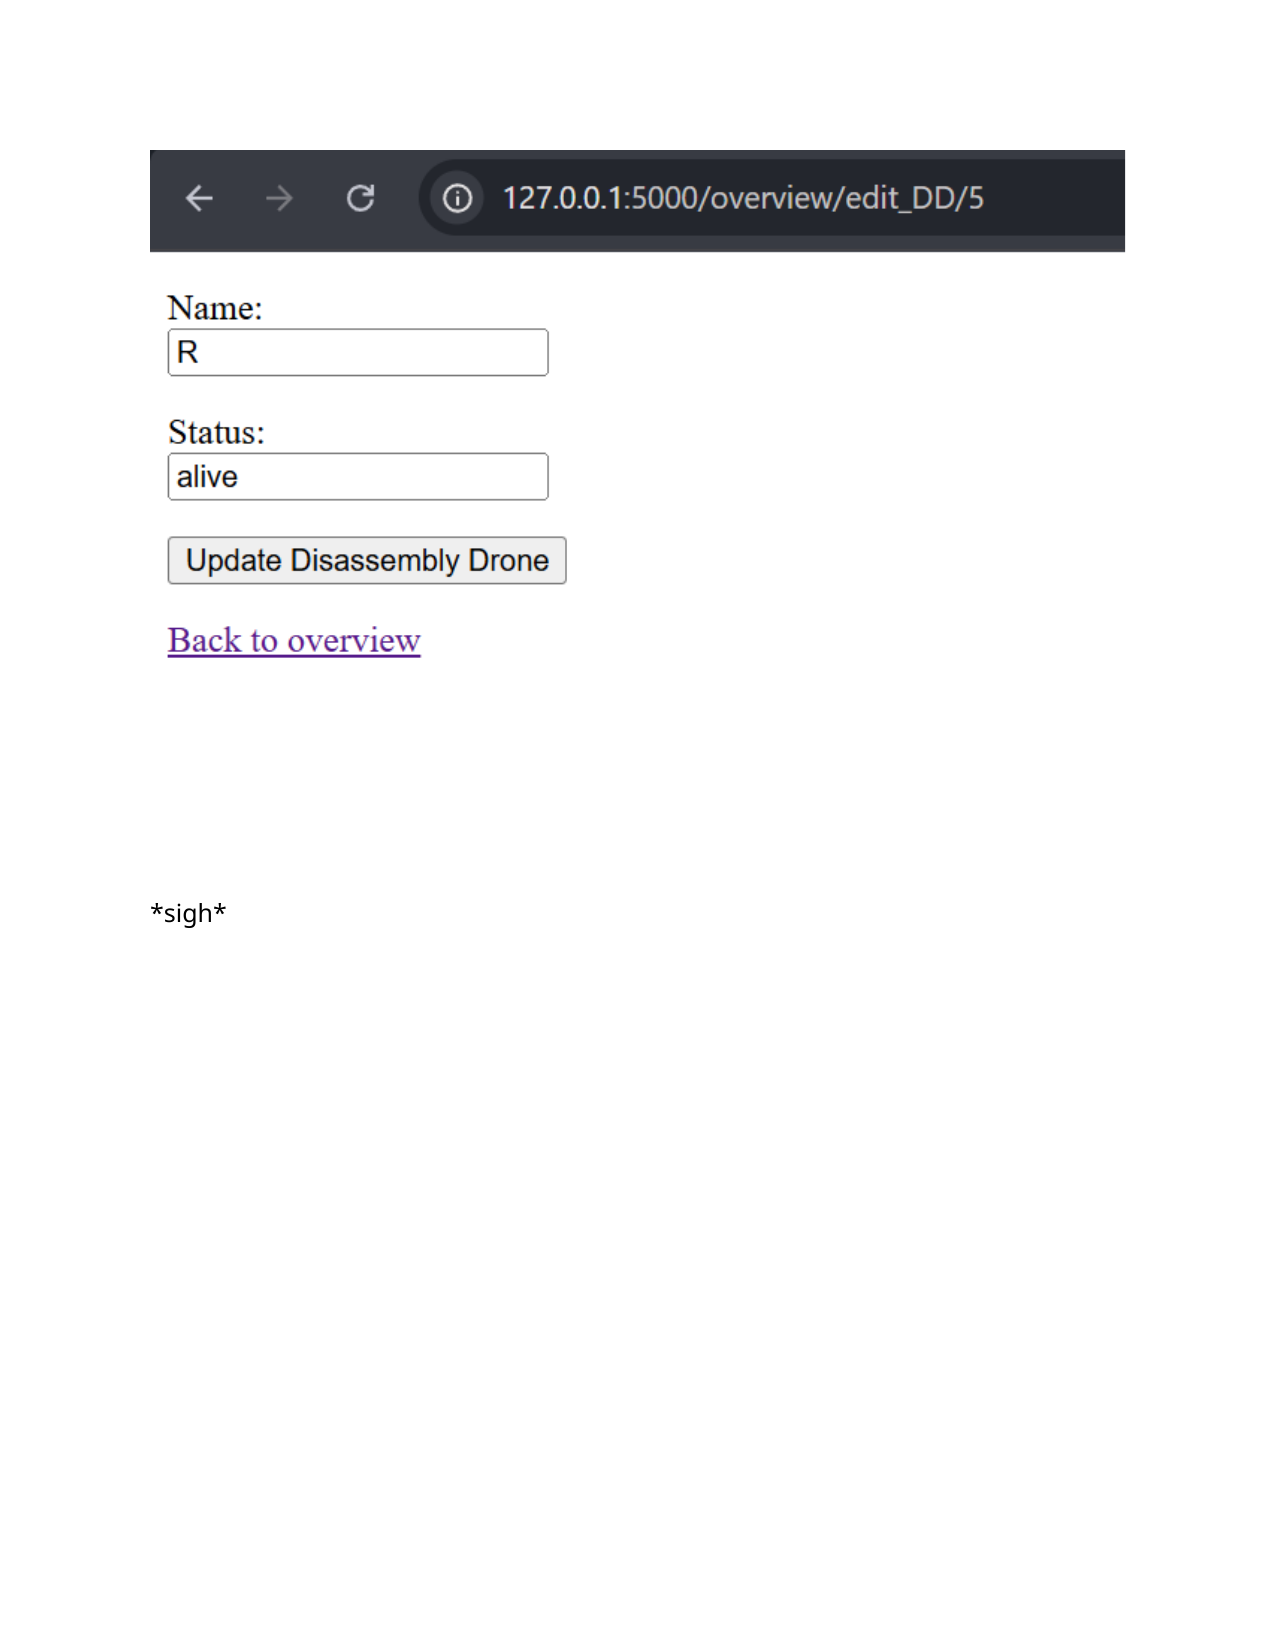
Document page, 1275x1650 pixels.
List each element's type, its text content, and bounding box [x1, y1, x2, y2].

picture [150, 150, 1125, 875]
text *sigh* [150, 896, 1125, 930]
